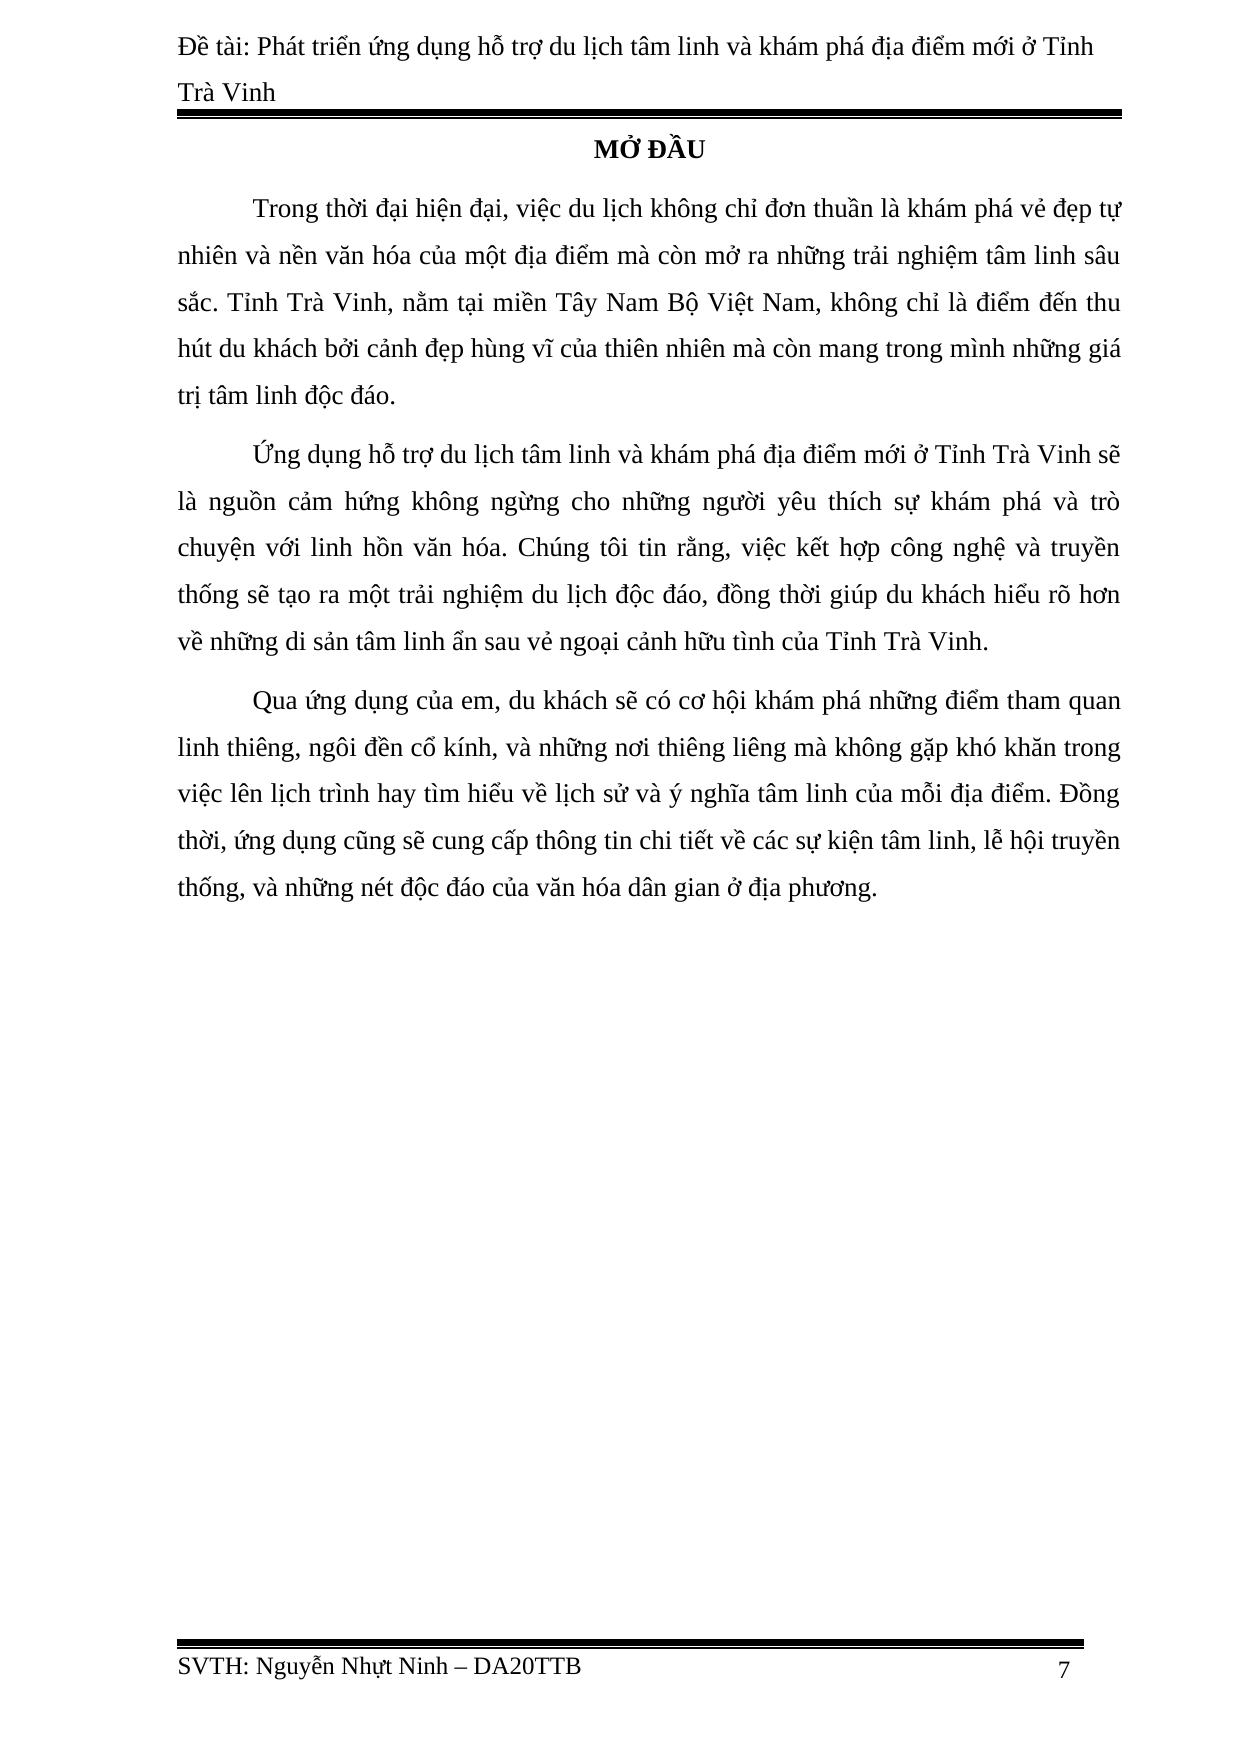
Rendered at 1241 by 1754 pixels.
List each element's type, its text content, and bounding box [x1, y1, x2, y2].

text Ứng dụng hỗ trợ du lịch tâm linh và khám phá địa điểm mới ở Tỉnh Trà Vinh sẽ là nguồn cảm hứng không ngừng cho những người yêu thích sự khám phá và trò chuyện với linh hồn văn hóa. Chúng tôi tin rằng, việc kết hợp công nghệ và truyền thống sẽ tạo ra một trải nghiệm du lịch độc đáo, đồng thời giúp du khách hiểu rõ hơn về những di sản tâm linh ẩn sau vẻ ngoại cảnh hữu tình của Tỉnh Trà Vinh. [177, 438, 1122, 656]
text Trong thời đại hiện đại, việc du lịch không chỉ đơn thuần là khám phá vẻ đẹp tự nhiên và nền văn hóa của một địa điểm mà còn mở ra những trải nghiệm tâm linh sâu sắc. Tỉnh Trà Vinh, nằm tại miền Tây Nam Bộ Việt Nam, không chỉ là điểm đến thu hút du khách bởi cảnh đẹp hùng vĩ của thiên nhiên mà còn mang trong mình những giá trị tâm linh độc đáo. [177, 192, 1122, 410]
text Qua ứng dụng của em, du khách sẽ có cơ hội khám phá những điểm tham quan linh thiêng, ngôi đền cổ kính, và những nơi thiêng liêng mà không gặp khó khăn trong việc lên lịch trình hay tìm hiểu về lịch sử và ý nghĩa tâm linh của mỗi địa điểm. Đồng thời, ứng dụng cũng sẽ cung cấp thông tin chi tiết về các sự kiện tâm linh, lễ hội truyền thống, và những nét độc đáo của văn hóa dân gian ở địa phương. [177, 684, 1122, 902]
subtitle MỞ ĐẦU [177, 133, 1122, 164]
